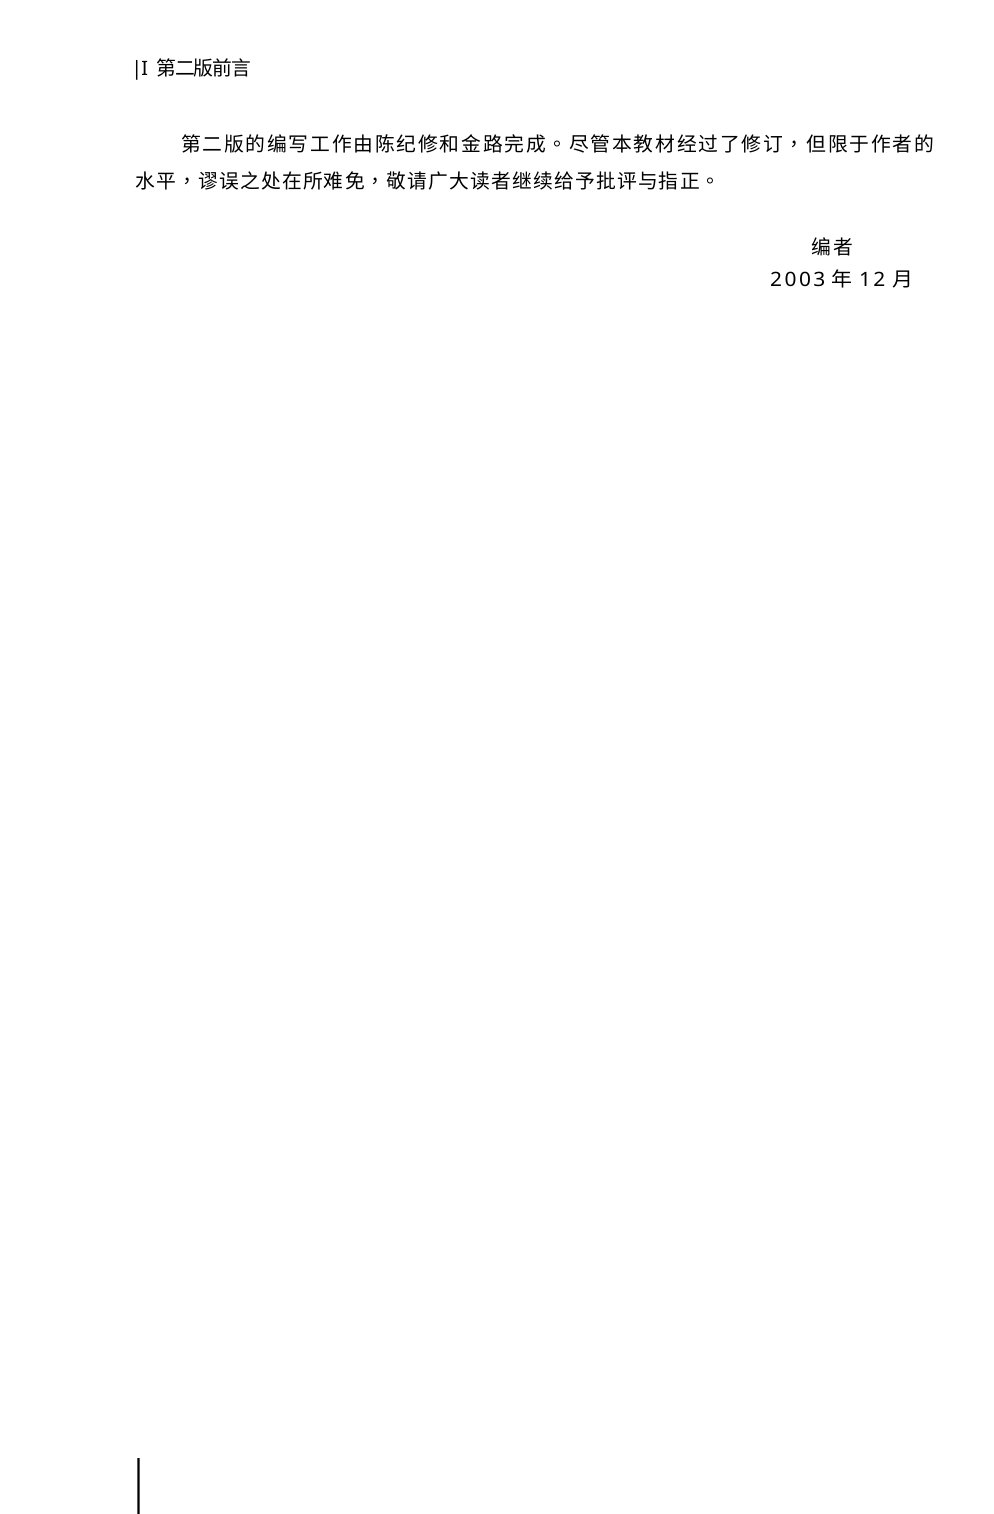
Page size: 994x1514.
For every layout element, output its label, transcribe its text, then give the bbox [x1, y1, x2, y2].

text 第二版的编写工作由陈纪修和金路完成。尽管本教材经过了修订，但限于作者的 水平，谬误之处在所难免，敬请广大读者继续给予批评与指正。 [135, 130, 936, 194]
text 编者 [811, 235, 936, 260]
text |I 第二版前言 [131, 56, 936, 81]
text 2003年12月 [770, 267, 936, 292]
